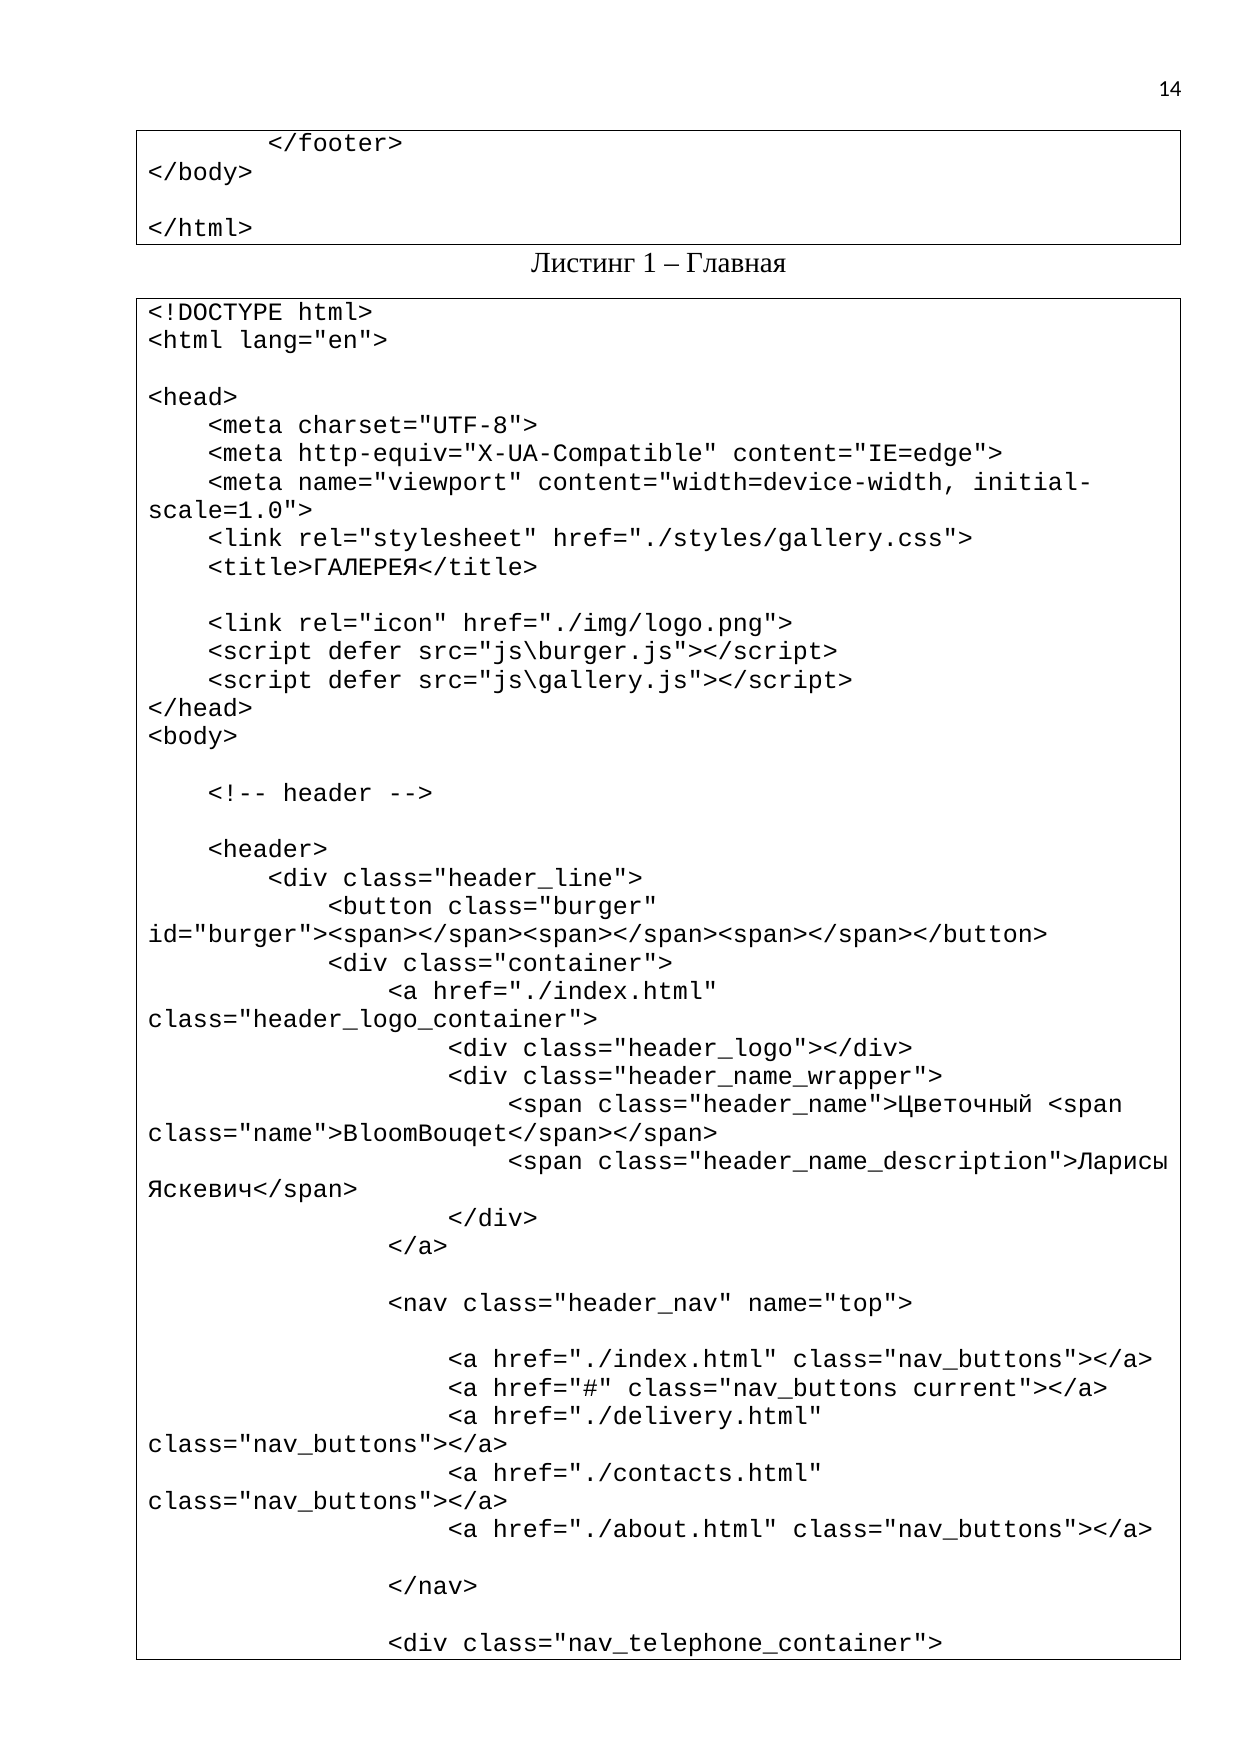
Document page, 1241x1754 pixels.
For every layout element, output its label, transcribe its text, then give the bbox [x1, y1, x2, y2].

text Листинг 1 – Главная [136, 245, 1181, 279]
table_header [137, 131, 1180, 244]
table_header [137, 299, 1180, 1658]
